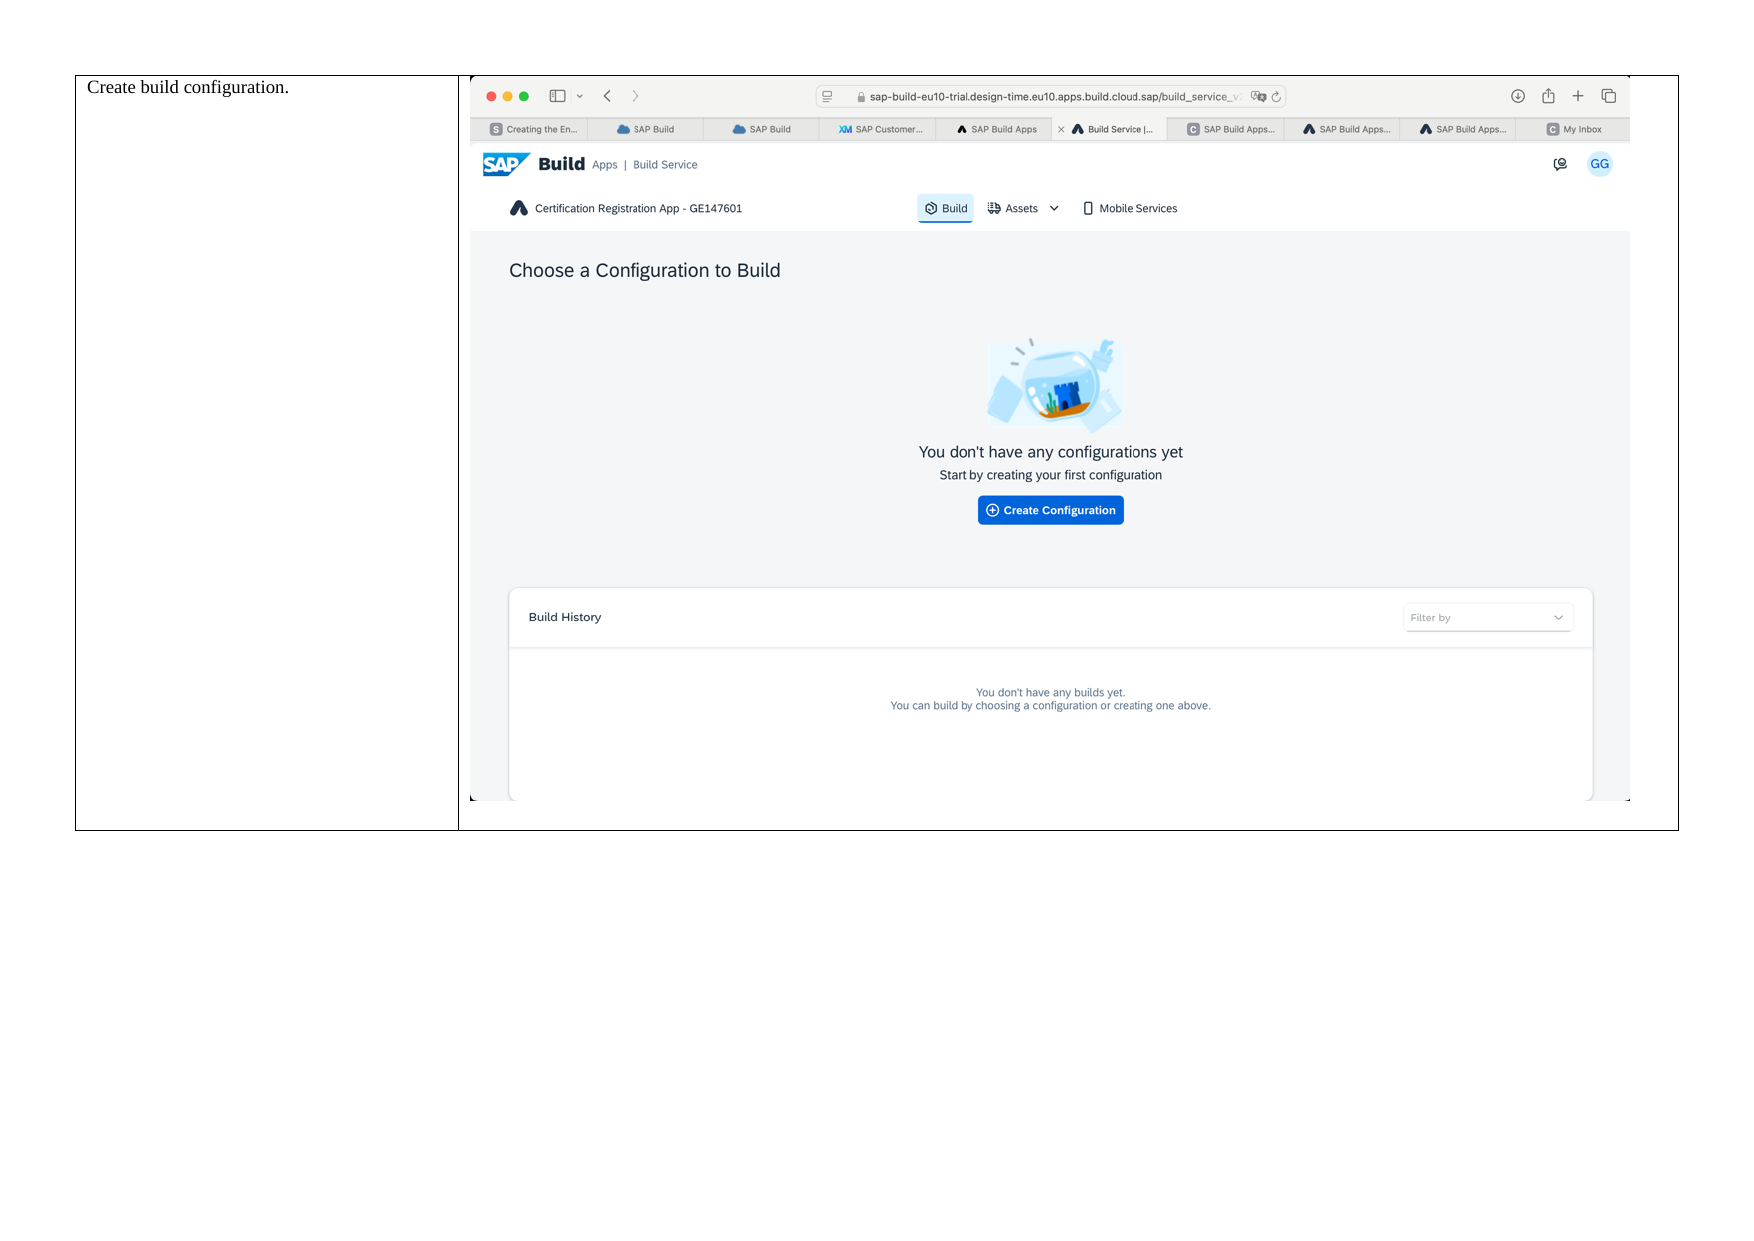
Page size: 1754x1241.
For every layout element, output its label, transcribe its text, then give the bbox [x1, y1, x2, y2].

table_cell Create build configuration. [76, 76, 458, 830]
picture [470, 76, 1630, 801]
table_cell [459, 76, 1678, 830]
